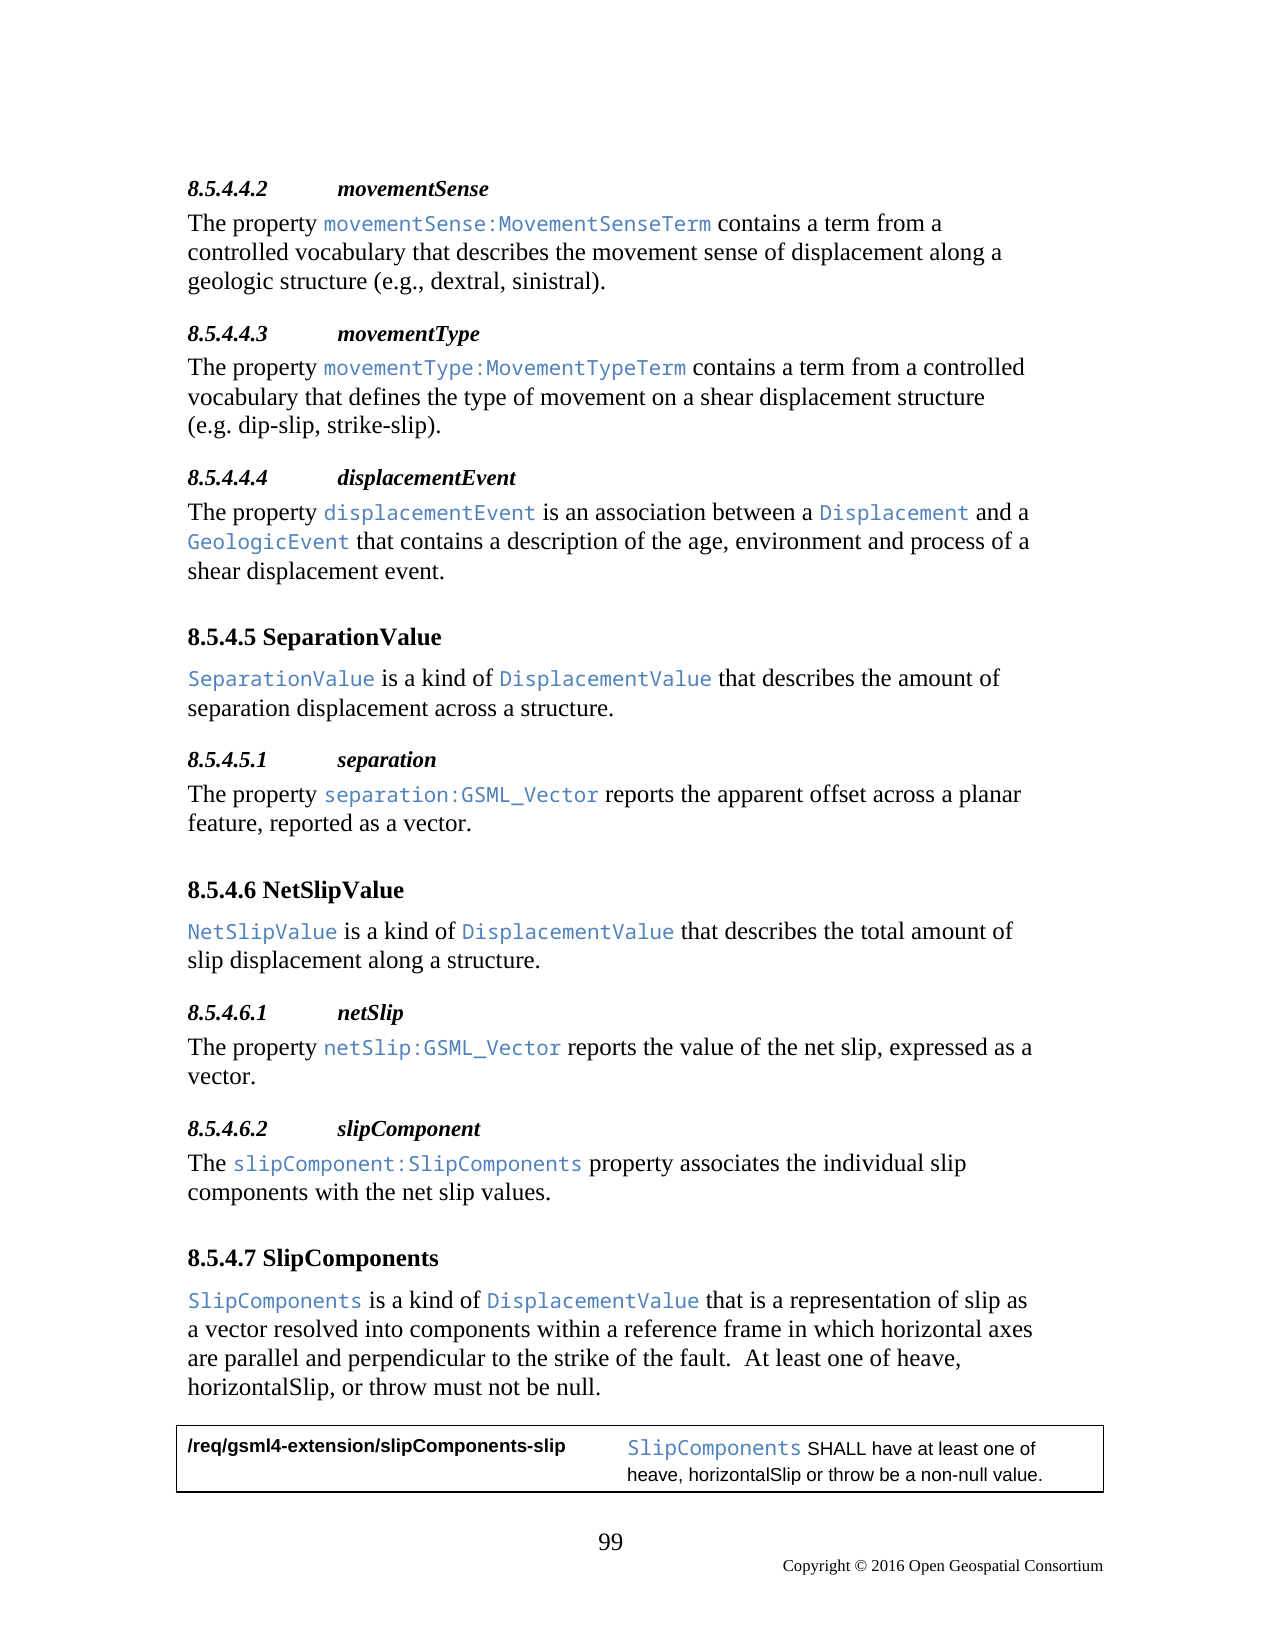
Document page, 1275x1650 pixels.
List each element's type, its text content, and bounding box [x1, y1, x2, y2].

subtitle displacementEvent [187, 464, 1034, 491]
subtitle slipComponent [187, 1115, 1034, 1141]
subtitle netSlip [187, 999, 1034, 1026]
text SeparationValue is a kind of DisplacementValue that describes the amount of separation displacement across a structure. [187, 663, 1034, 721]
text The property movementType:MovementTypeTerm contains a term from a controlled vocabulary that defines the type of movement on a shear displacement structure (e.g. dip-slip, strike-slip). [187, 352, 1034, 439]
table_header SlipComponents SHALL have at least one of heave, horizontalSlip or throw be a non-null value. [616, 1426, 1103, 1491]
subtitle NetSlipValue [187, 875, 1034, 903]
text The property netSlip:GSML_Vector reports the value of the net slip, expressed as a vector. [187, 1032, 1034, 1090]
subtitle SlipComponents [187, 1243, 1034, 1272]
subtitle separation [187, 746, 1034, 773]
text The property separation:GSML_Vector reports the apparent offset across a planar feature, reported as a vector. [187, 779, 1034, 837]
subtitle movementSense [187, 175, 1034, 201]
subtitle movementType [187, 319, 1034, 346]
text The property displacementEvent is an association between a Displacement and a GeologicEvent that contains a description of the age, environment and process of a shear displacement event. [187, 497, 1034, 584]
table_header /req/gsml4-extension/slipComponents-slip [177, 1426, 616, 1491]
text SlipComponents is a kind of DisplacementValue that is a representation of slip as a vector resolved into components within a reference frame in which horizontal axes are parallel and perpendicular to the strike of the fault. At least one of heave, horizontalSlip, or throw must not be null. [187, 1285, 1034, 1400]
text NetSlipValue is a kind of DisplacementValue that describes the total amount of slip displacement along a structure. [187, 916, 1034, 974]
subtitle SeparationValue [187, 622, 1034, 651]
text The property movementSense:MovementSenseTerm contains a term from a controlled vocabulary that describes the movement sense of displacement along a geologic structure (e.g., dextral, sinistral). [187, 208, 1034, 294]
text The slipComponent:SlipComponents property associates the individual slip components with the net slip values. [187, 1148, 1034, 1206]
